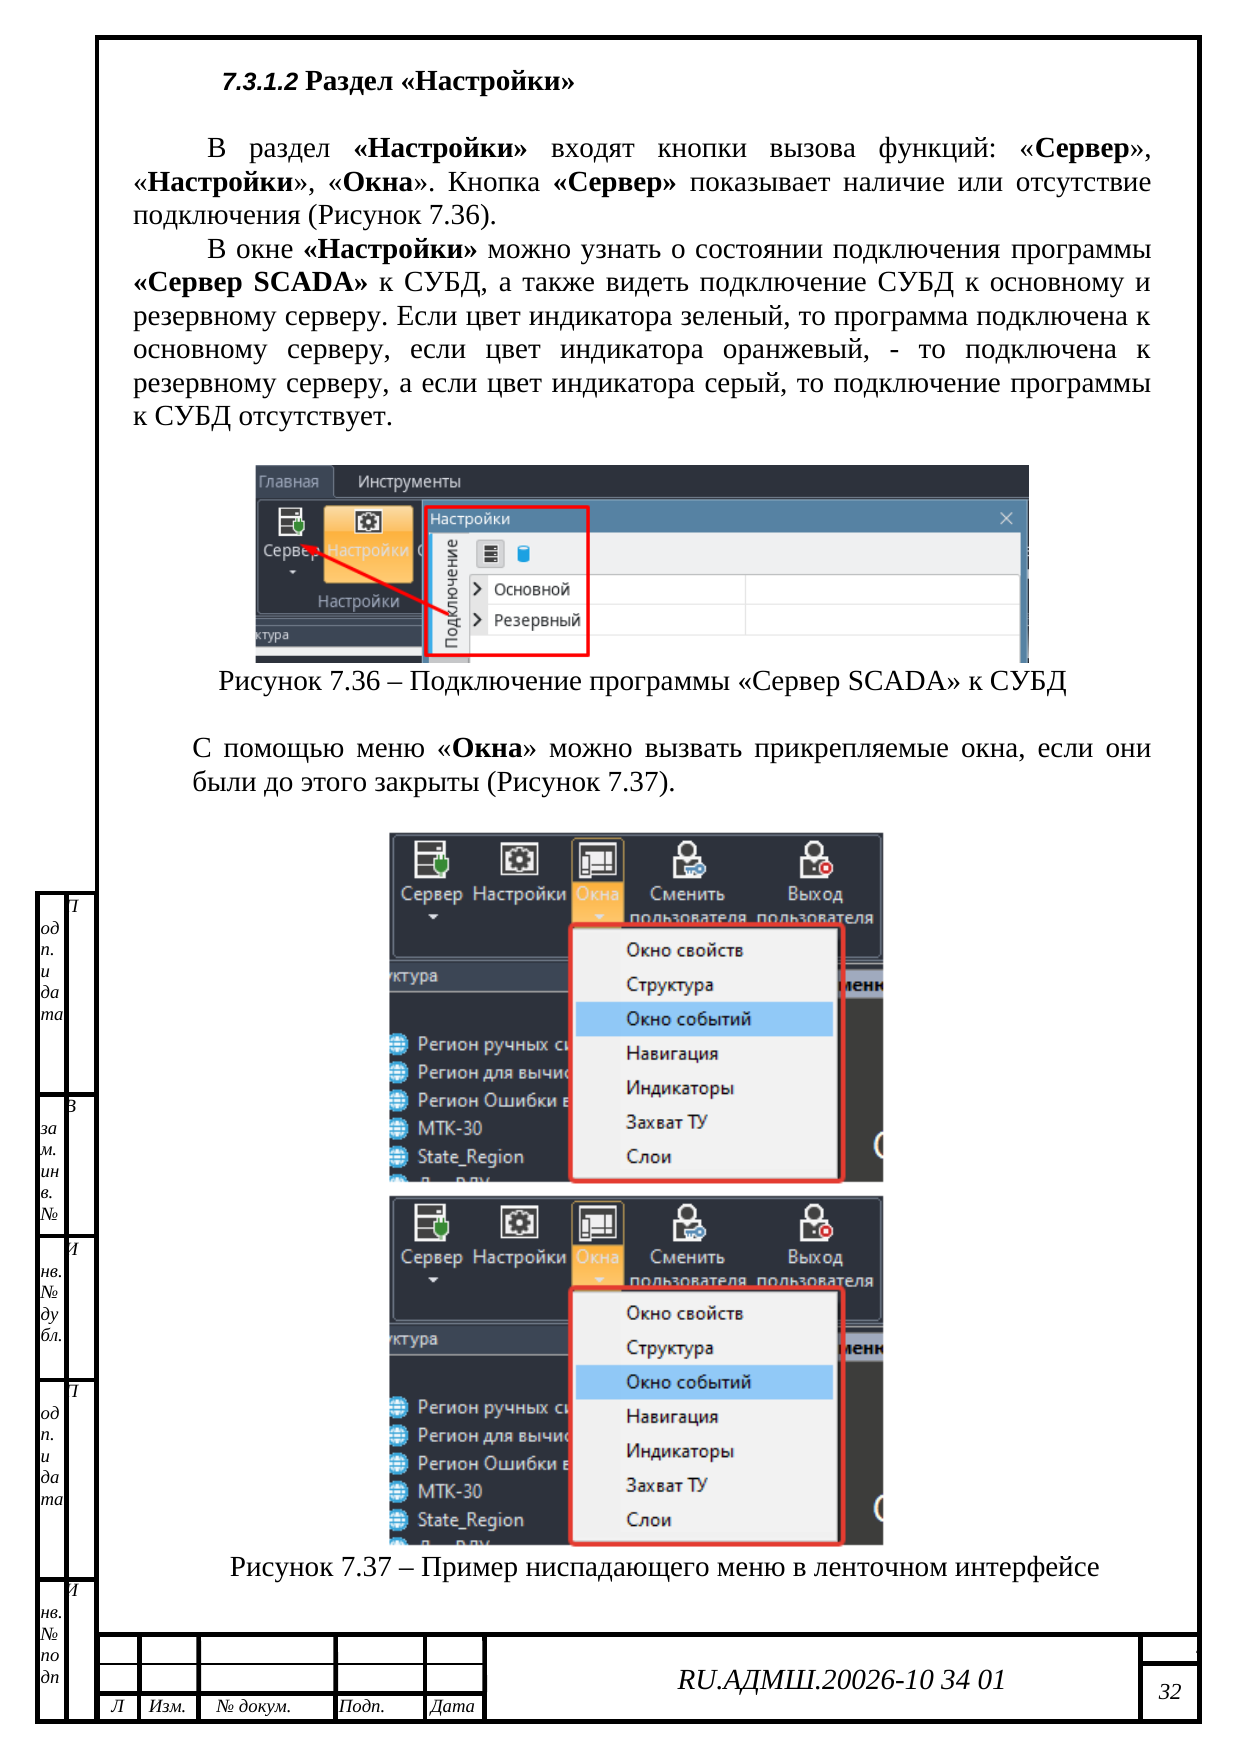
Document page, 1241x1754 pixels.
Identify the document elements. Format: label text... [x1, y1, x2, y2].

text Рисунок 7.20 – Подключение программы «Сервер SCADA» к СУБД [133, 663, 1152, 697]
picture [255, 465, 1029, 663]
text В окне «Настройки» можно узнать о состоянии подключения программы «Сервер SCADA» к СУБД, а также видеть подключение СУБД к основному и резервному серверу. Если цвет индикатора зеленый, то программа подключена к основному серверу, если цвет индикатора оранжевый, - то подключена к резервному серверу, а если цвет индикатора серый, то подключение программы к СУБД отсутствует. [133, 231, 1152, 432]
subtitle Раздел «Настройки» [133, 63, 1152, 97]
picture [386, 830, 885, 1550]
text Рисунок 7.21 – Пример ниспадающего меню в ленточном интерфейсе [133, 1549, 1137, 1583]
